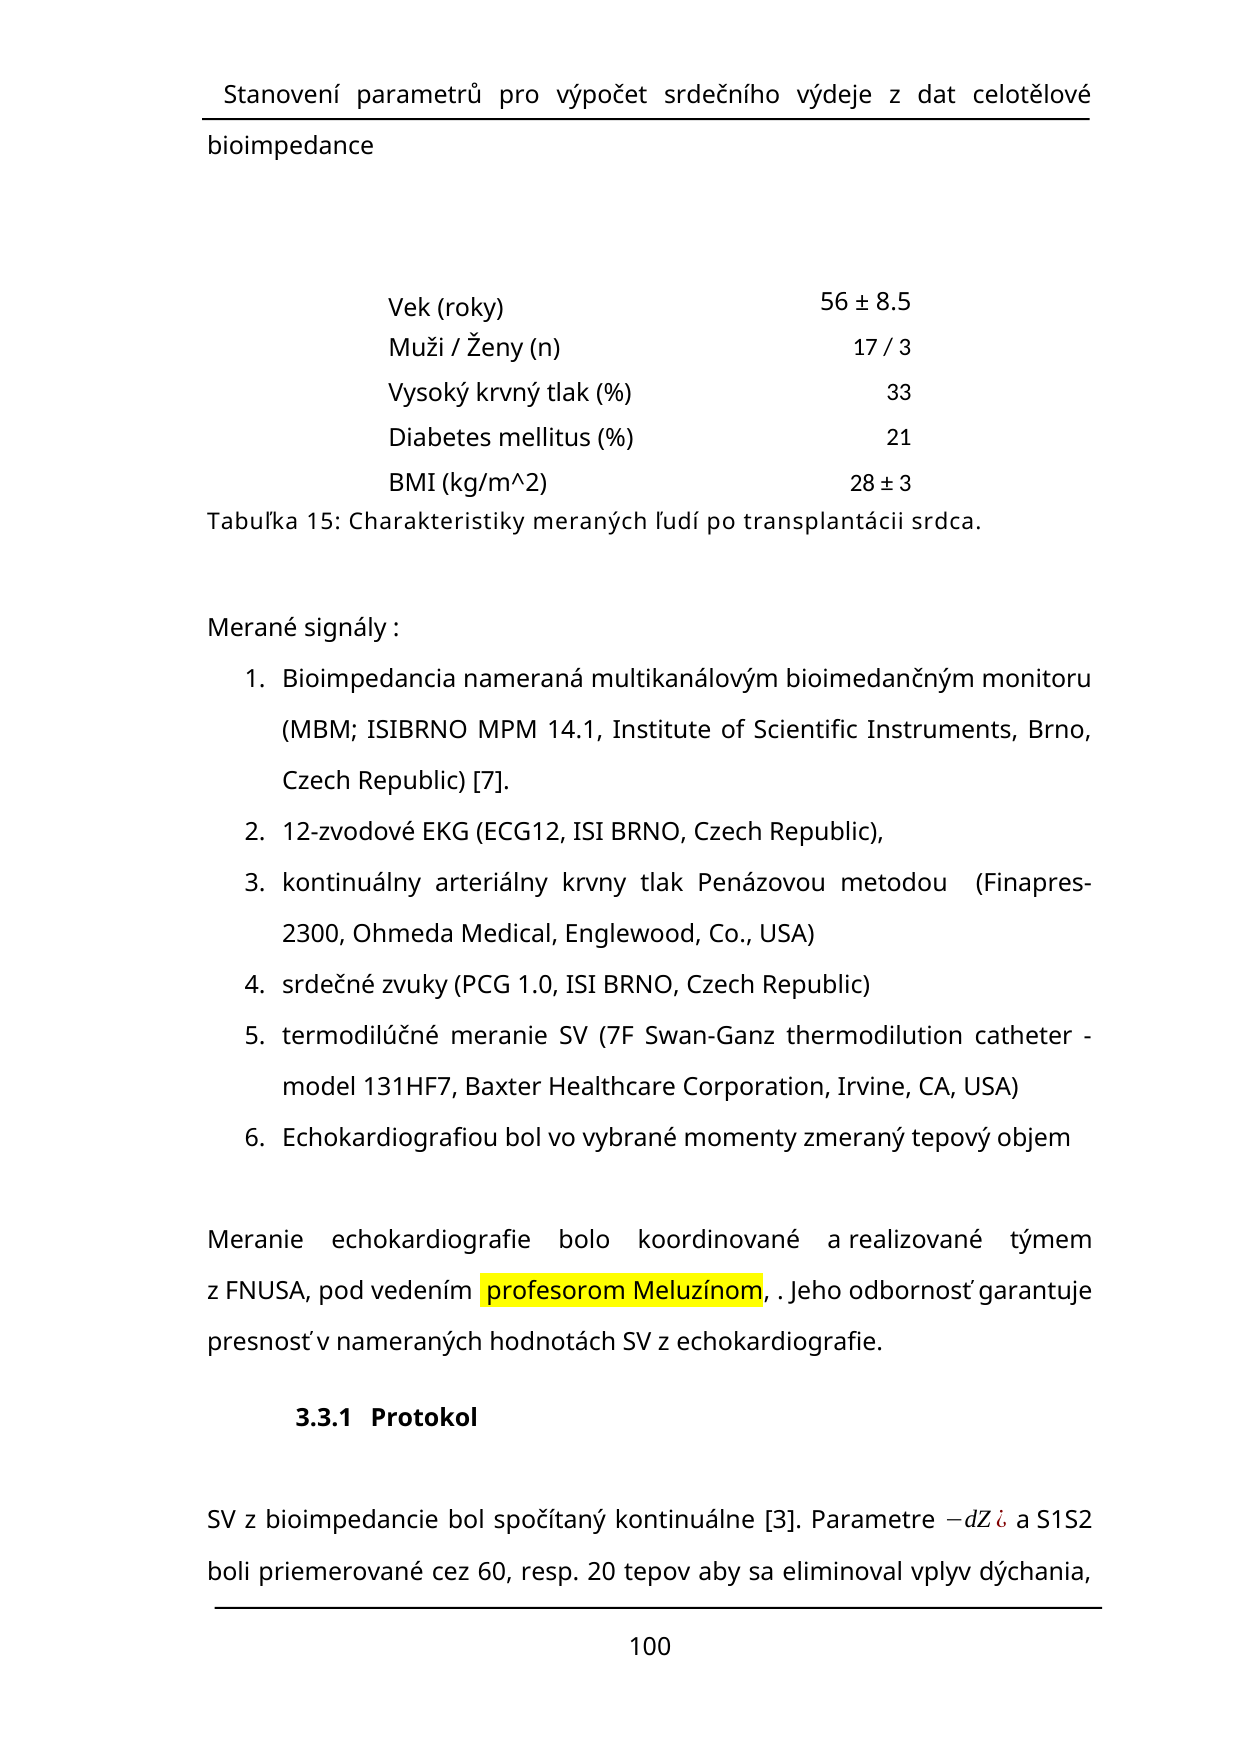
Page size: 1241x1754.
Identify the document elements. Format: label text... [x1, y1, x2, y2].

table_header Vek (roky) [381, 278, 645, 323]
list 12-zvodové EKG (ECG12, ISI BRNO, Czech Republic), [244, 814, 1092, 848]
text Tabuľka 15: Charakteristiky meraných ľudí po transplantácii srdca. [207, 505, 1092, 536]
text Meranie echokardiografie bolo koordinované a realizované týmem z FNUSA, pod vedením profesorom Meluzínom, . Jeho odbornosť garantuje presnosť v nameraných hodnotách SV z echokardiografie. [207, 1222, 1092, 1358]
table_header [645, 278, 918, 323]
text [207, 1502, 1092, 1587]
list srdečné zvuky (PCG 1.0, ISI BRNO, Czech Republic) [244, 967, 1092, 1001]
text Merané signály : [207, 609, 1092, 643]
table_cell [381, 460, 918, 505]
list Echokardiografiou bol vo vybrané momenty zmeraný tepový objem [244, 1120, 1092, 1154]
list kontinuálny arteriálny krvny tlak Penázovou metodou (Finapres-2300, Ohmeda Medical, Englewood, Co., USA) [244, 865, 1092, 950]
subtitle Protokol [295, 1400, 1092, 1434]
list termodilúčné meranie SV (7F Swan-Ganz thermodilution catheter - model 131HF7, Baxter Healthcare Corporation, Irvine, CA, USA) [244, 1018, 1092, 1103]
list Bioimpedancia nameraná multikanálovým bioimedančným monitoru (MBM; ISIBRNO MPM 14.1, Institute of Scientific Instruments, Brno, Czech Republic) [7]. [244, 661, 1092, 797]
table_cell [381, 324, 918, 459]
